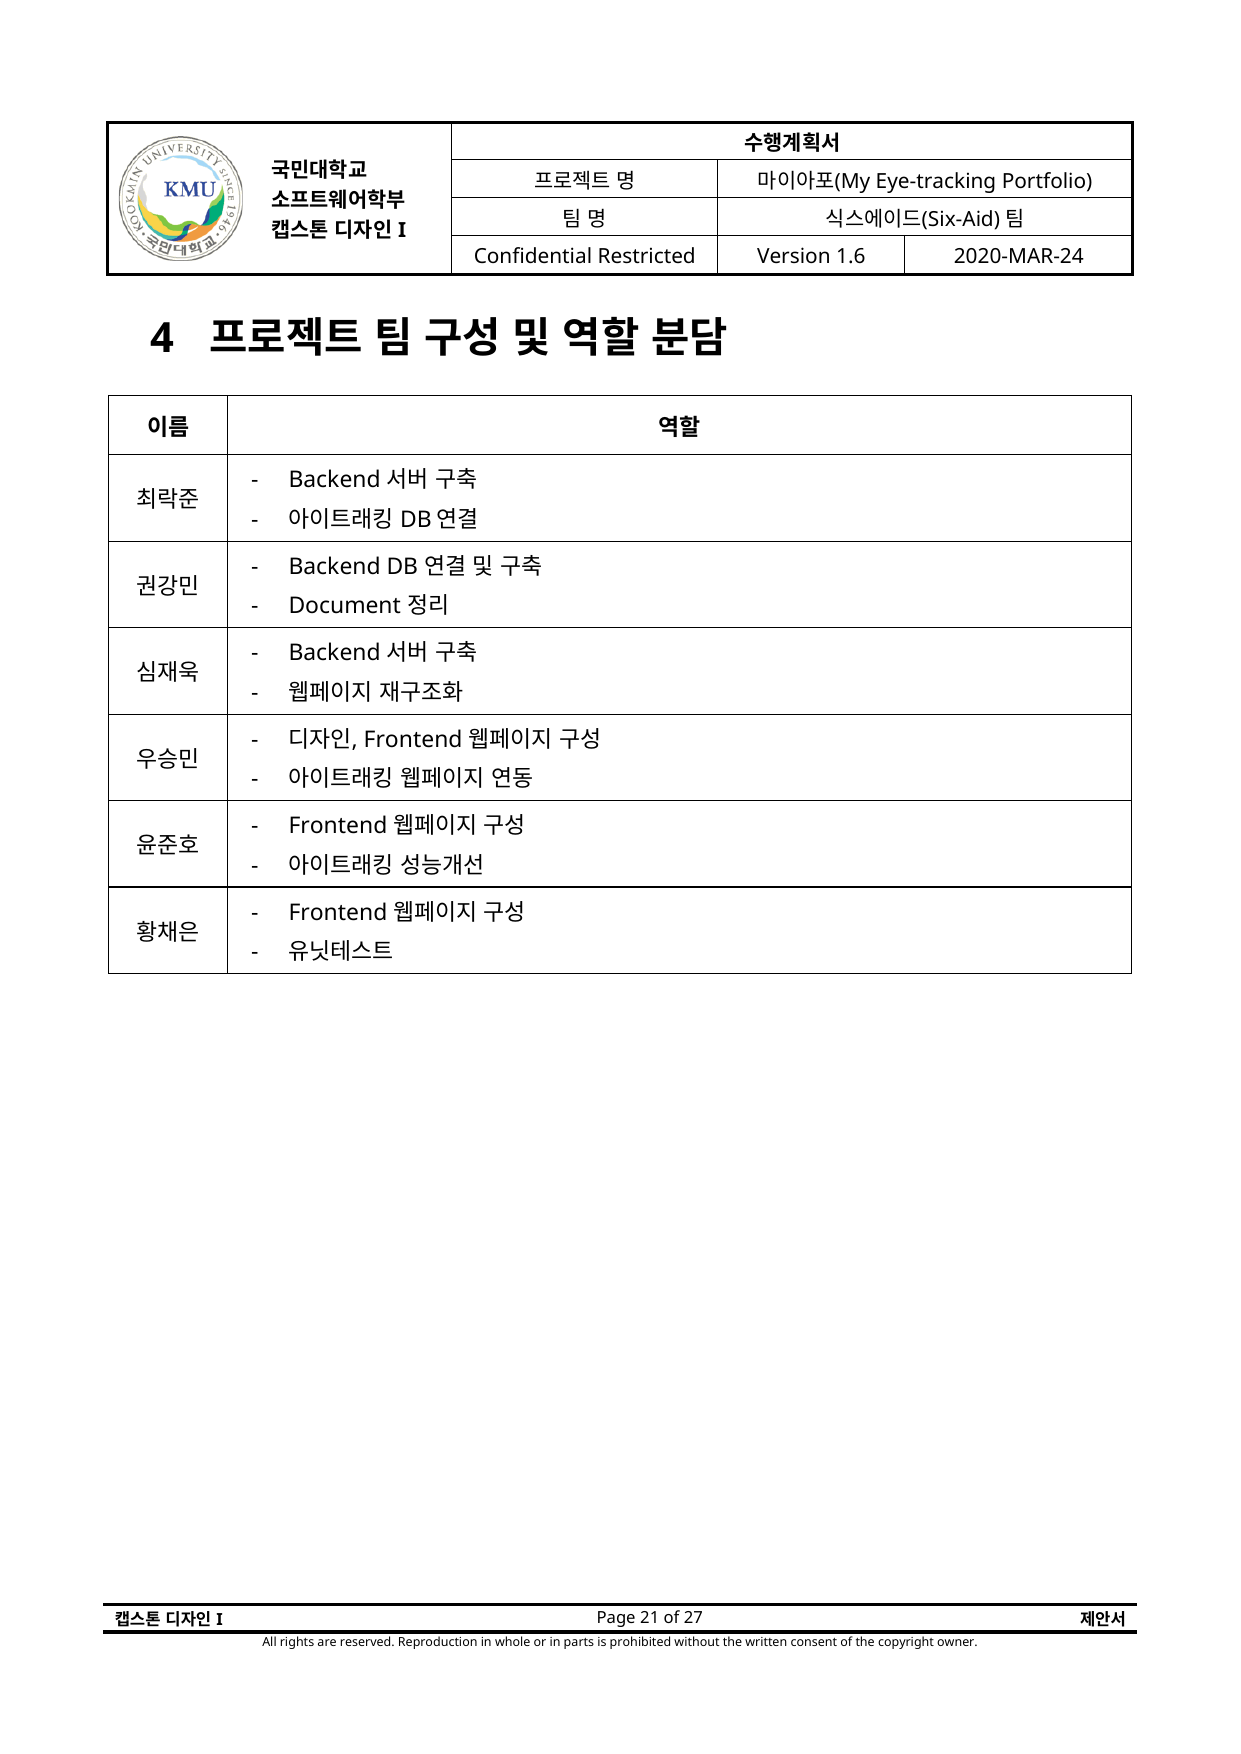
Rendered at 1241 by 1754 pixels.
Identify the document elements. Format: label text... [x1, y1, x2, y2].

table_cell Backend 서버 구축 아이트래킹 DB연결 [228, 455, 1131, 541]
table_header 이름 [109, 396, 227, 454]
table_cell 황채은 [109, 888, 227, 973]
table_cell Frontend 웹페이지 구성 아이트래킹 성능개선 [228, 801, 1131, 886]
table_cell 심재욱 [109, 628, 227, 713]
picture [118, 136, 243, 261]
table_cell 우승민 [109, 715, 227, 800]
table_cell 권강민 [109, 542, 227, 627]
subtitle 프로젝트 팀 구성 및 역할 분담 [150, 304, 1090, 364]
table_cell 최락준 [109, 455, 227, 541]
table_cell 디자인, Frontend 웹페이지 구성 아이트래킹 웹페이지 연동 [228, 715, 1131, 800]
table_cell Frontend 웹페이지 구성 유닛테스트 [228, 888, 1131, 973]
table_header 역할 [228, 396, 1131, 454]
table_cell 윤준호 [109, 801, 227, 886]
table_cell Backend DB 연결 및 구축 Document 정리 [228, 542, 1131, 627]
table_cell Backend 서버 구축 웹페이지 재구조화 [228, 628, 1131, 713]
